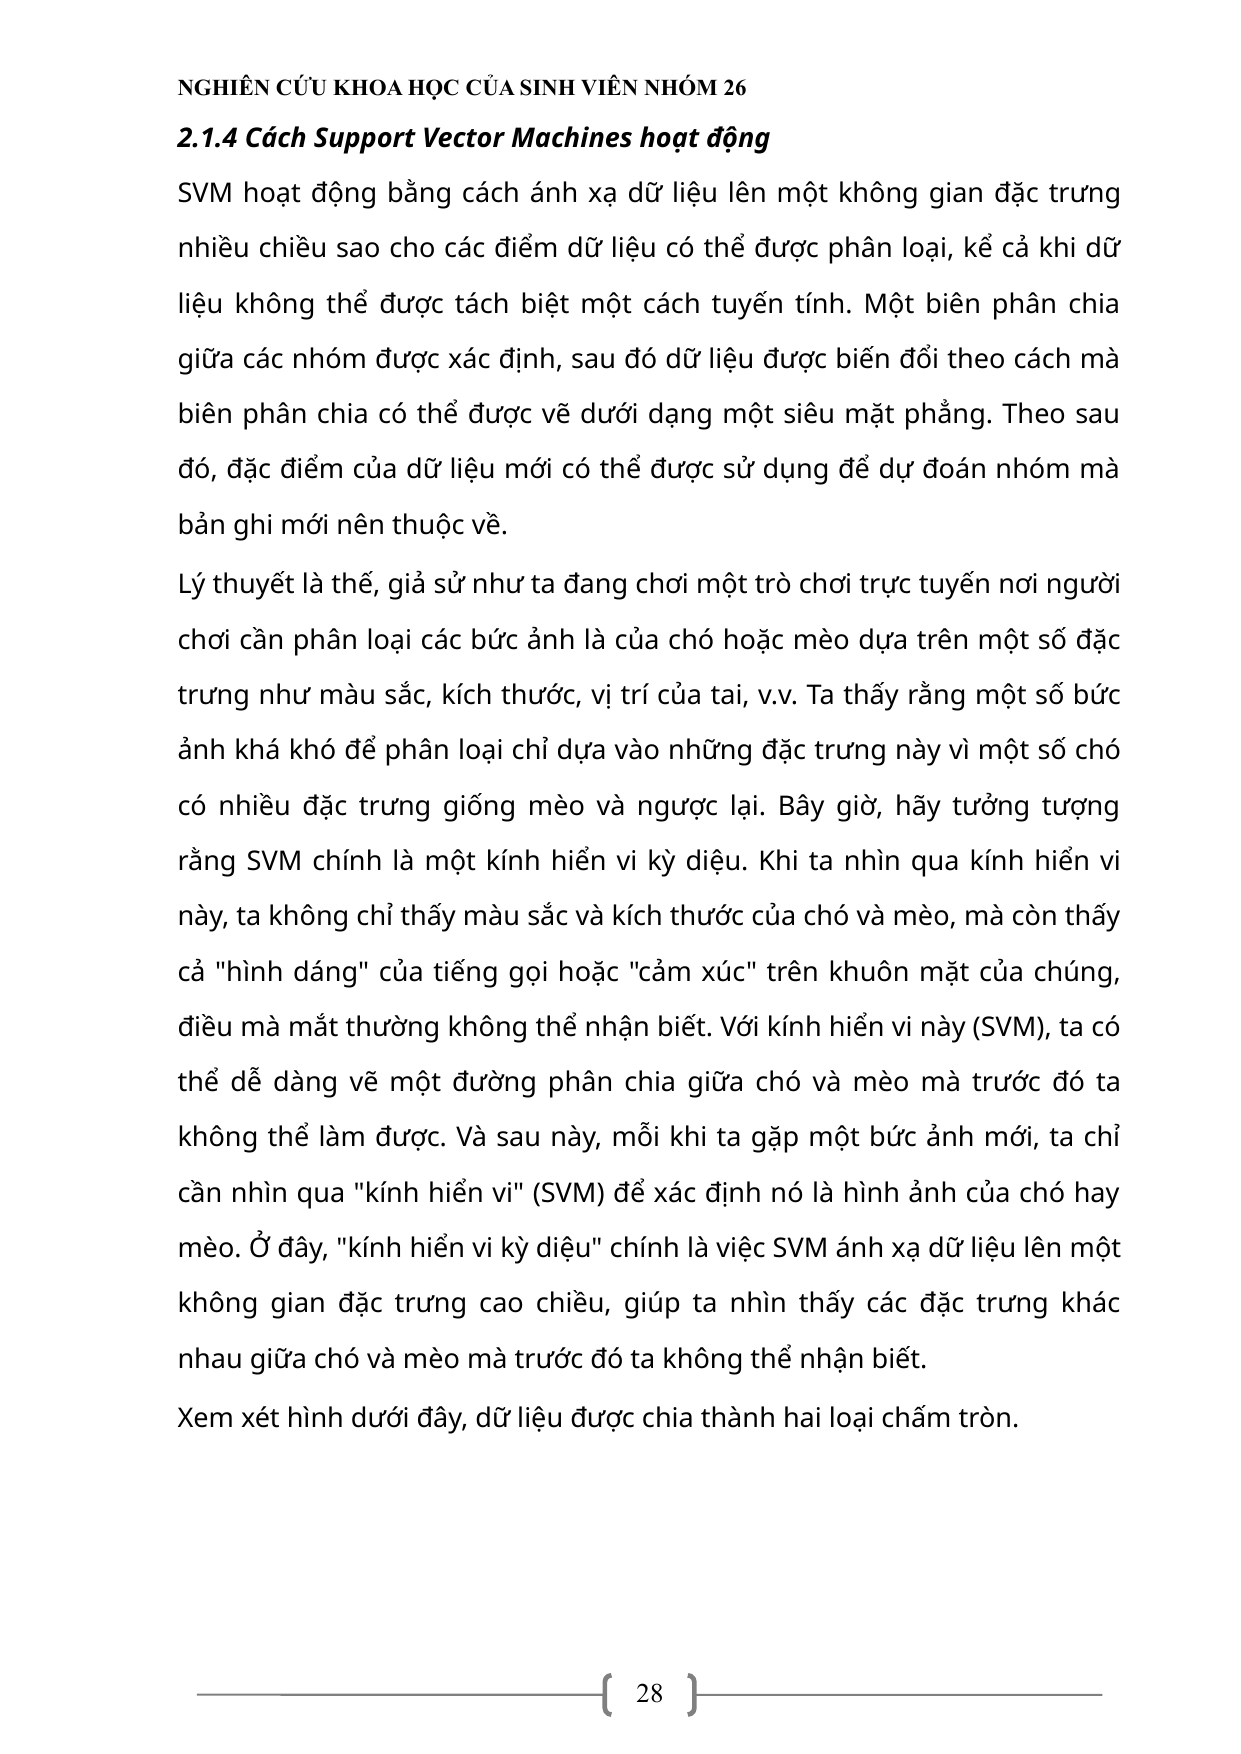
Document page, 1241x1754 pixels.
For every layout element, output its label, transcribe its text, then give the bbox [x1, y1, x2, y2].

subtitle Cách Support Vector Machines hoạt động [177, 118, 1122, 155]
text Lý thuyết là thế, giả sử như ta đang chơi một trò chơi trực tuyến nơi người chơi cần phân loại các bức ảnh là của chó hoặc mèo dựa trên một số đặc trưng như màu sắc, kích thước, vị trí của tai, v.v. Ta thấy rằng một số bức ảnh khá khó để phân loại chỉ dựa vào những đặc trưng này vì một số chó có nhiều đặc trưng giống mèo và ngược lại. Bây giờ, hãy tưởng tượng rằng SVM chính là một kính hiển vi kỳ diệu. Khi ta nhìn qua kính hiển vi này, ta không chỉ thấy màu sắc và kích thước của chó và mèo, mà còn thấy cả "hình dáng" của tiếng gọi hoặc "cảm xúc" trên khuôn mặt của chúng, điều mà mắt thường không thể nhận biết. Với kính hiển vi này (SVM), ta có thể dễ dàng vẽ một đường phân chia giữa chó và mèo mà trước đó ta không thể làm được. Và sau này, mỗi khi ta gặp một bức ảnh mới, ta chỉ cần nhìn qua "kính hiển vi" (SVM) để xác định nó là hình ảnh của chó hay mèo. Ở đây, "kính hiển vi kỳ diệu" chính là việc SVM ánh xạ dữ liệu lên một không gian đặc trưng cao chiều, giúp ta nhìn thấy các đặc trưng khác nhau giữa chó và mèo mà trước đó ta không thể nhận biết. [177, 565, 1122, 1376]
text SVM hoạt động bằng cách ánh xạ dữ liệu lên một không gian đặc trưng nhiều chiều sao cho các điểm dữ liệu có thể được phân loại, kể cả khi dữ liệu không thể được tách biệt một cách tuyến tính. Một biên phân chia giữa các nhóm được xác định, sau đó dữ liệu được biến đổi theo cách mà biên phân chia có thể được vẽ dưới dạng một siêu mặt phẳng. Theo sau đó, đặc điểm của dữ liệu mới có thể được sử dụng để dự đoán nhóm mà bản ghi mới nên thuộc về. [177, 173, 1122, 542]
text Xem xét hình dưới đây, dữ liệu được chia thành hai loại chấm tròn. [177, 1399, 1122, 1436]
